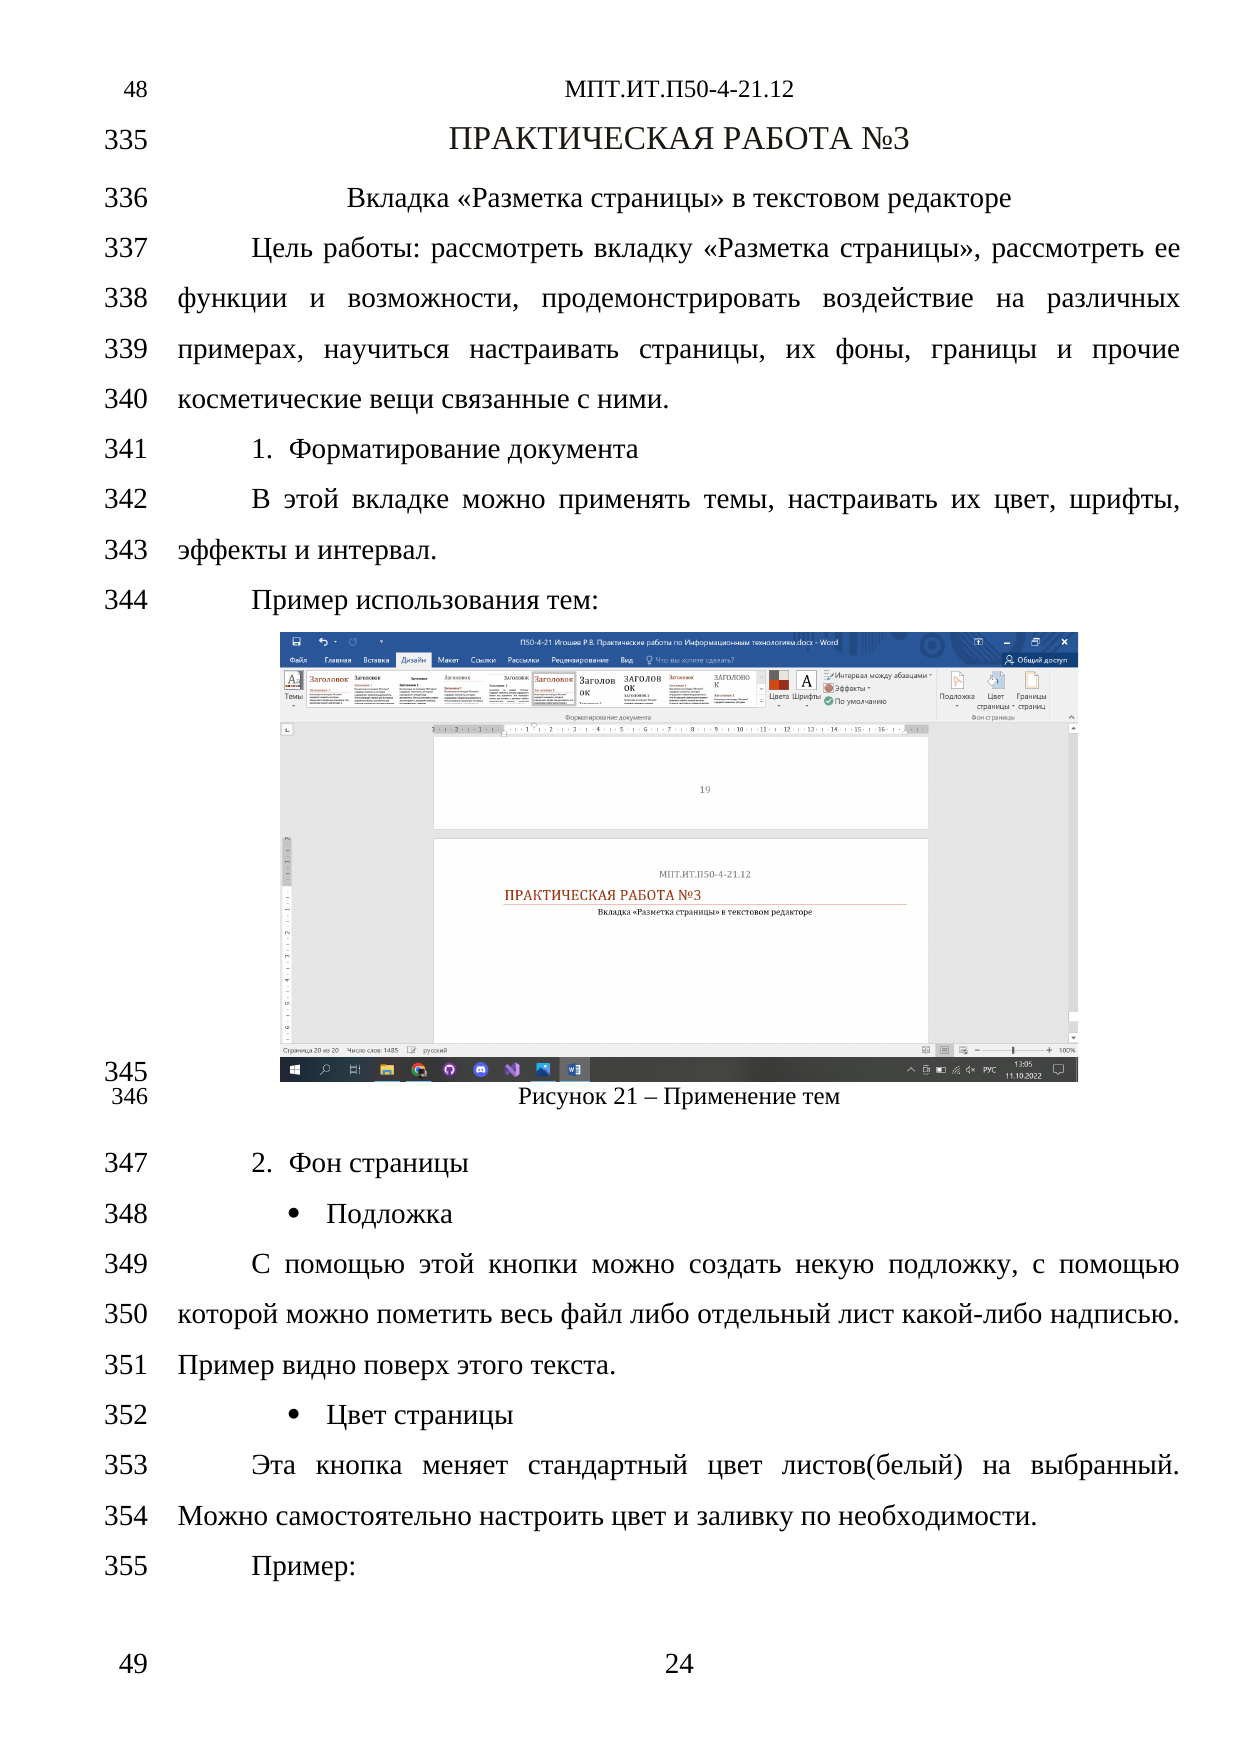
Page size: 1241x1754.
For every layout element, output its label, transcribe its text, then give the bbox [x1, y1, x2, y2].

text Цель работы: рассмотреть вкладку «Разметка страницы», рассмотреть ее функции и возможности, продемонстрировать воздействие на различных примерах, научиться настраивать страницы, их фоны, границы и прочие косметические вещи связанные с ними. [177, 230, 1181, 414]
subtitle ПРАКТИЧЕСКАЯ РАБОТА №3 [177, 118, 1181, 156]
picture [280, 632, 1079, 1082]
text В этой вкладке можно применять темы, настраивать их цвет, шрифты, эффекты и интервал. [177, 482, 1181, 566]
list Цвет страницы [288, 1397, 1181, 1431]
text Рисунок 21 – Применение тем [177, 1081, 1181, 1110]
list Фон страницы [251, 1145, 1181, 1179]
list Подложка [288, 1196, 1181, 1229]
list Форматирование документа [251, 431, 1181, 465]
text Эта кнопка меняет стандартный цвет листов(белый) на выбранный. Можно самостоятельно настроить цвет и заливку по необходимости. [177, 1447, 1181, 1531]
text Пример использования тем: [177, 582, 1181, 616]
text Пример: [177, 1548, 1181, 1582]
text С помощью этой кнопки можно создать некую подложку, с помощью которой можно пометить весь файл либо отдельный лист какой-либо надписью. Пример видно поверх этого текста. [177, 1246, 1181, 1380]
subtitle Вкладка «Разметка страницы» в текстовом редакторе [177, 180, 1181, 213]
